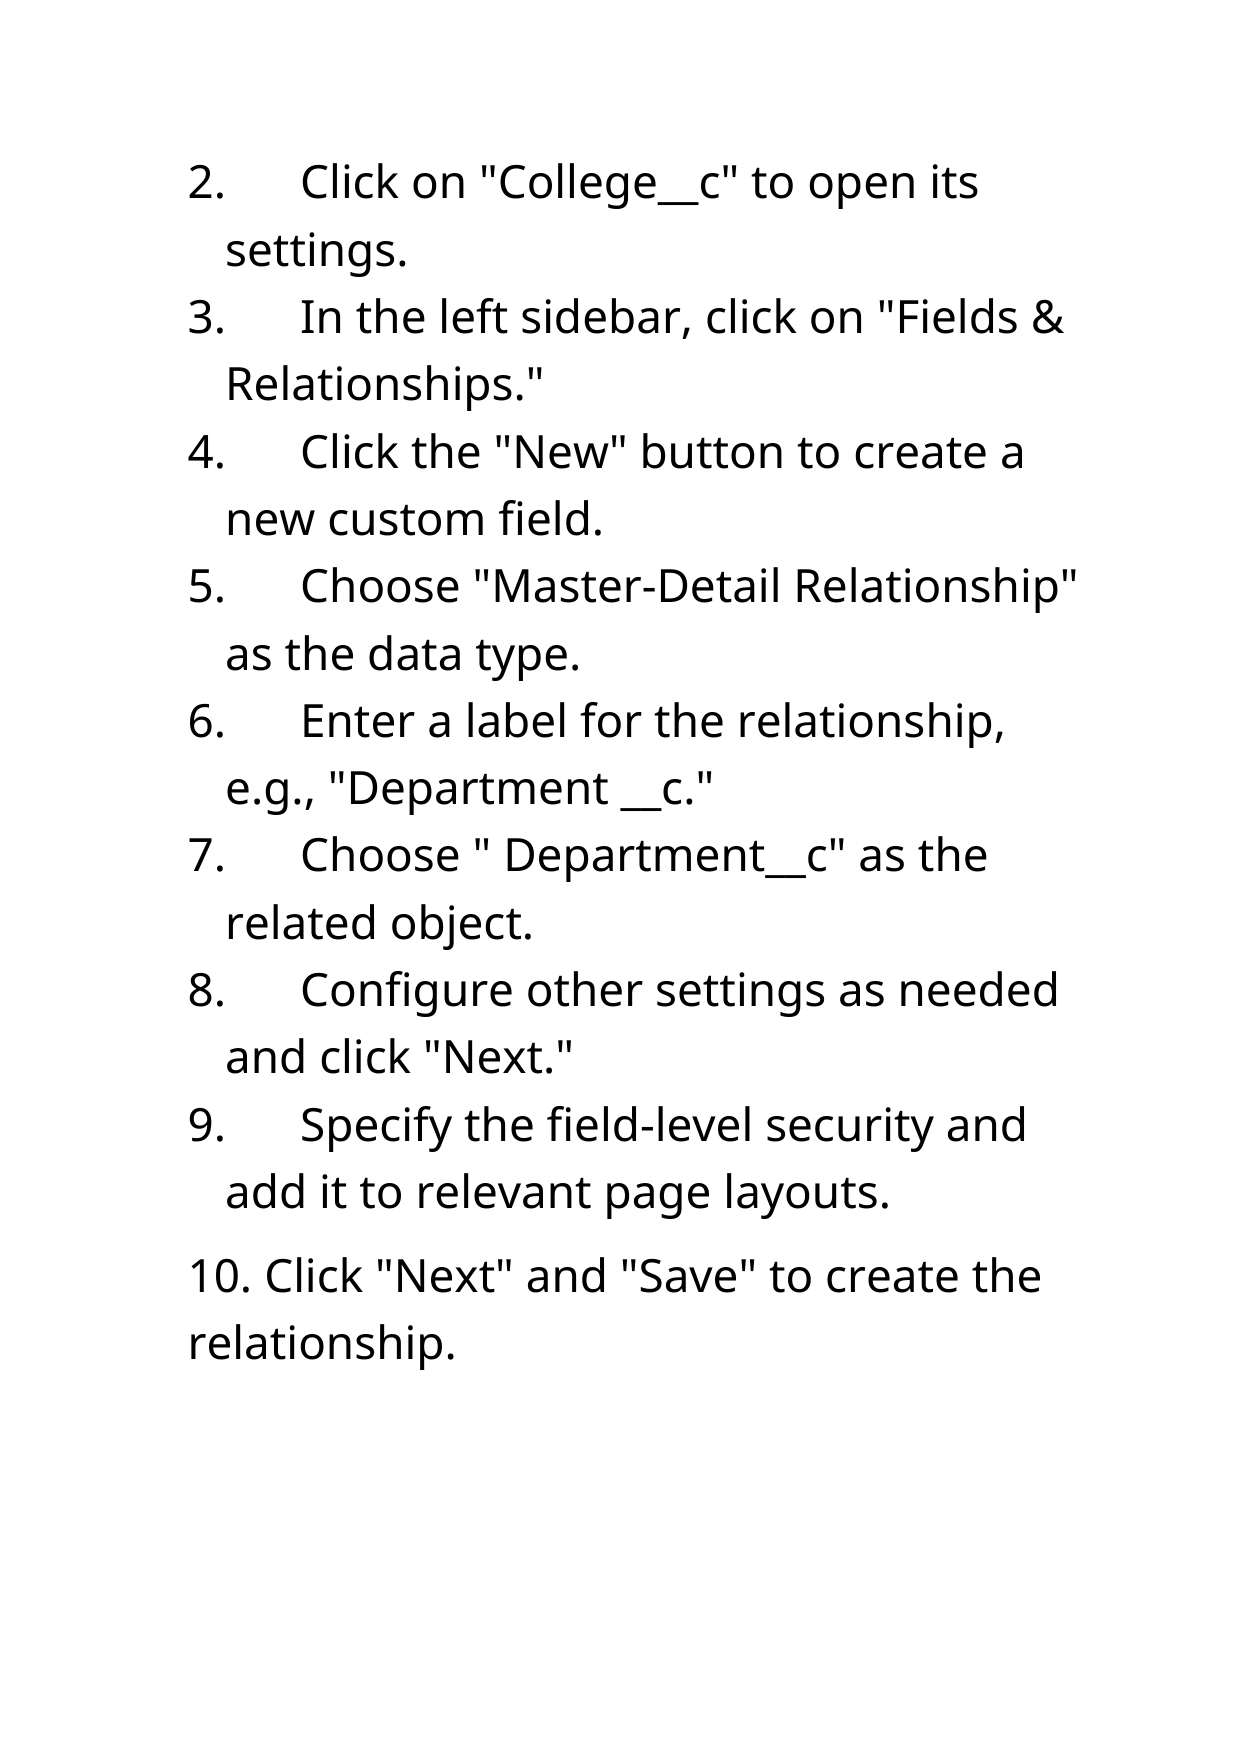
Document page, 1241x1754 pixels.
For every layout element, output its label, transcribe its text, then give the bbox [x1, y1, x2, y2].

list In the left sidebar, click on "Fields & Relationships." [187, 284, 1090, 414]
list Specify the field-level security and add it to relevant page layouts. [187, 1092, 1090, 1222]
list Choose " Department__c" as the related object. [187, 823, 1090, 953]
list Configure other settings as needed and click "Next." [187, 957, 1090, 1087]
list Choose "Master-Detail Relationship" as the data type. [187, 554, 1090, 683]
list Click on "College__c" to open its settings. [187, 150, 1090, 280]
list Click the "New" button to create a new custom field. [187, 419, 1090, 549]
list Enter a label for the relationship, e.g., "Department __c." [187, 688, 1090, 818]
text 10. Click "Next" and "Save" to create the relationship. [187, 1243, 1090, 1373]
